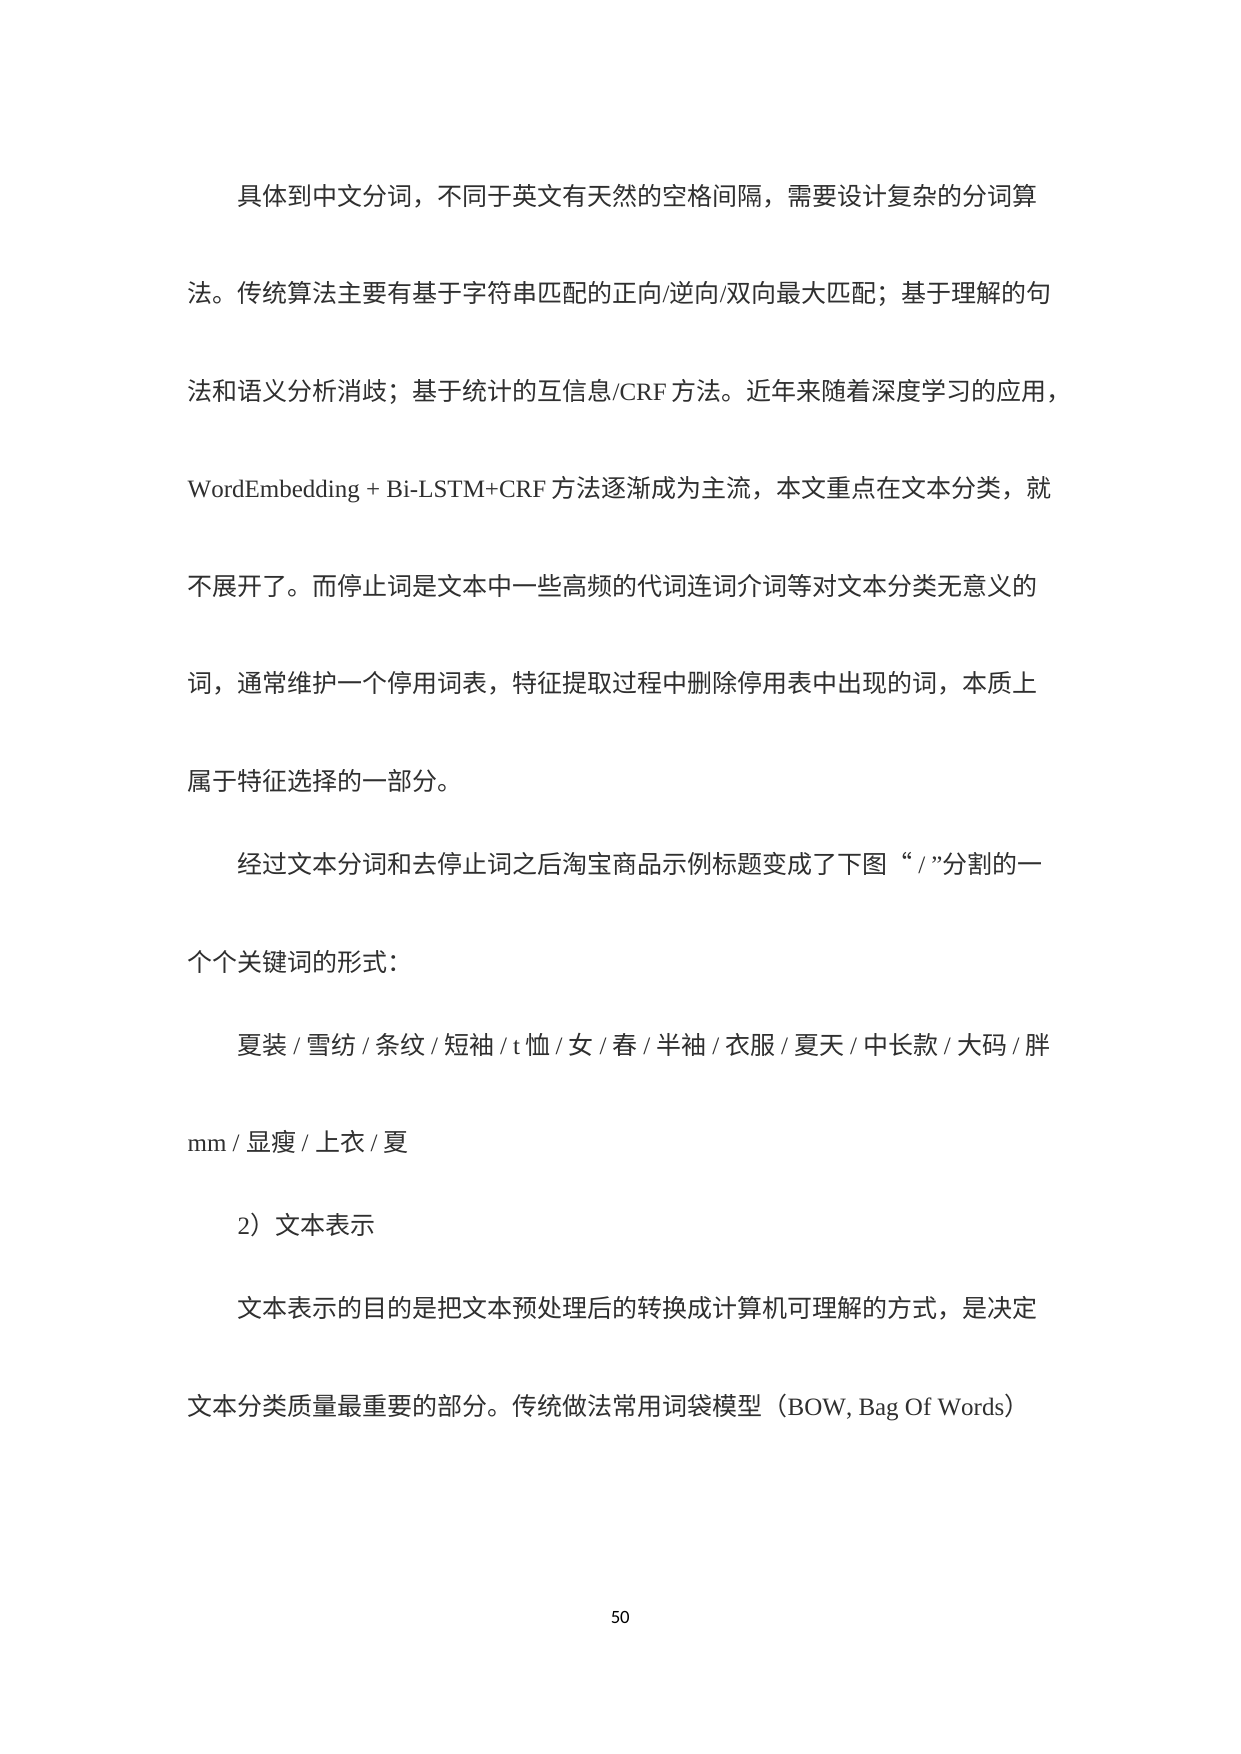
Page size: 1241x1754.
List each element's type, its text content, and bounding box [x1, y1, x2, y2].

text 2）文本表示 [187, 1191, 1053, 1256]
text 具体到中文分词，不同于英文有天然的空格间隔，需要设计复杂的分词算法。传统算法主要有基于字符串匹配的正向/逆向/双向最大匹配；基于理解的句法和语义分析消歧；基于统计的互信息/CRF方法。近年来随着深度学习的应用，WordEmbedding + Bi-LSTM+CRF方法逐渐成为主流，本文重点在文本分类，就不展开了。而停止词是文本中一些高频的代词连词介词等对文本分类无意义的词，通常维护一个停用词表，特征提取过程中删除停用表中出现的词，本质上属于特征选择的一部分。 [187, 162, 1053, 812]
text 经过文本分词和去停止词之后淘宝商品示例标题变成了下图“ / ”分割的一个个关键词的形式： [187, 830, 1053, 993]
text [187, 1274, 1053, 1437]
text 夏装 / 雪纺 / 条纹 / 短袖 / t恤 / 女 / 春 / 半袖 / 衣服 / 夏天 / 中长款 / 大码 / 胖mm / 显瘦 / 上衣 / 夏 [187, 1011, 1053, 1173]
